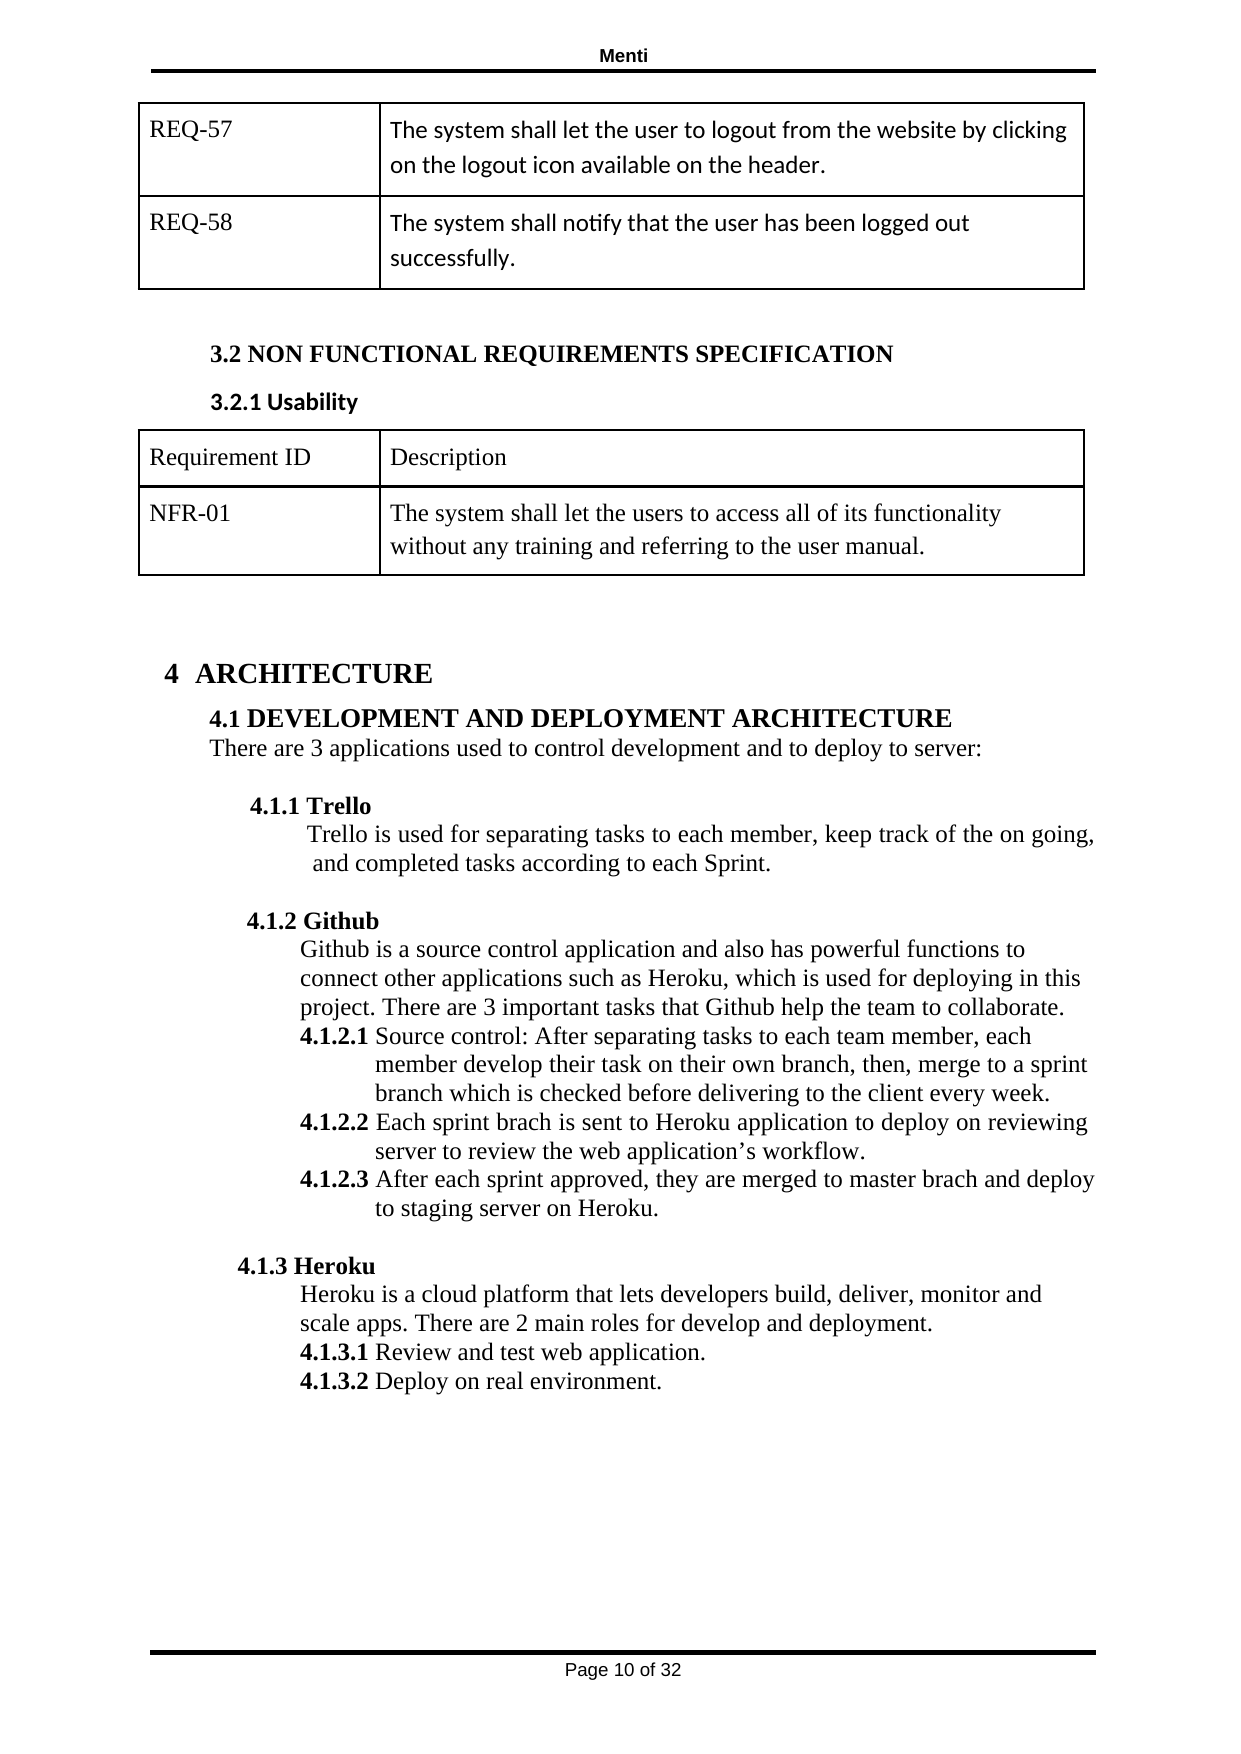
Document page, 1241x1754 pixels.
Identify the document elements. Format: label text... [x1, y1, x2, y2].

table_cell The system shall let the user to logout from the website by clicking on the logout icon available on the header. [381, 104, 1083, 195]
text 4.1.2.3 After each sprint approved, they are merged to master brach and deploy to staging server on Heroku. [209, 1164, 1096, 1222]
text 4.1.2 Github Github is a source control application and also has powerful functions to connect other applications such as Heroku, which is used for deploying in this project. There are 3 important tasks that Github help the team to collaborate. [209, 906, 1096, 1021]
table_cell REQ-57 [140, 104, 379, 195]
text There are 3 applications used to control development and to deploy to server: [209, 733, 1096, 762]
table_cell The system shall notify that the user has been logged out successfully. [381, 197, 1083, 287]
text 4.1.3.1 Review and test web application. [209, 1337, 1096, 1366]
subtitle architecture [164, 656, 1096, 690]
text 4.1.2.2 Each sprint brach is sent to Heroku application to deploy on reviewing server to review the web application’s workflow. [209, 1107, 1096, 1164]
text 4.1 DEVELOPMENT AND DEPLOYMENT ARCHITECTURE [209, 702, 1096, 733]
table_cell The system shall let the users to access all of its functionality without any training and referring to the user manual. [381, 488, 1083, 574]
table_cell NFR-01 [140, 488, 379, 574]
text 4.1.2.1 Source control: After separating tasks to each team member, each member develop their task on their own branch, then, merge to a sprint branch which is checked before delivering to the client every week. [209, 1021, 1096, 1107]
table_cell REQ-58 [140, 197, 379, 287]
subtitle 3.2.1 Usability [210, 386, 1096, 417]
table_header Requirement ID [140, 431, 379, 485]
text 4.1.3 Heroku [209, 1251, 1096, 1279]
text Heroku is a cloud platform that lets developers build, deliver, monitor and scale apps. There are 2 main roles for develop and deployment. [209, 1279, 1096, 1337]
text 4.1.3.2 Deploy on real environment. [209, 1366, 1096, 1394]
subtitle 3.2 NON FUNCTIONAL REQUIREMENTS SPECIFICATION [210, 339, 1096, 368]
text Trello is used for separating tasks to each member, keep track of the on going, and completed tasks according to each Sprint. [209, 819, 1096, 877]
table_header Description [381, 431, 1083, 485]
text 4.1.1 Trello [209, 791, 1096, 819]
